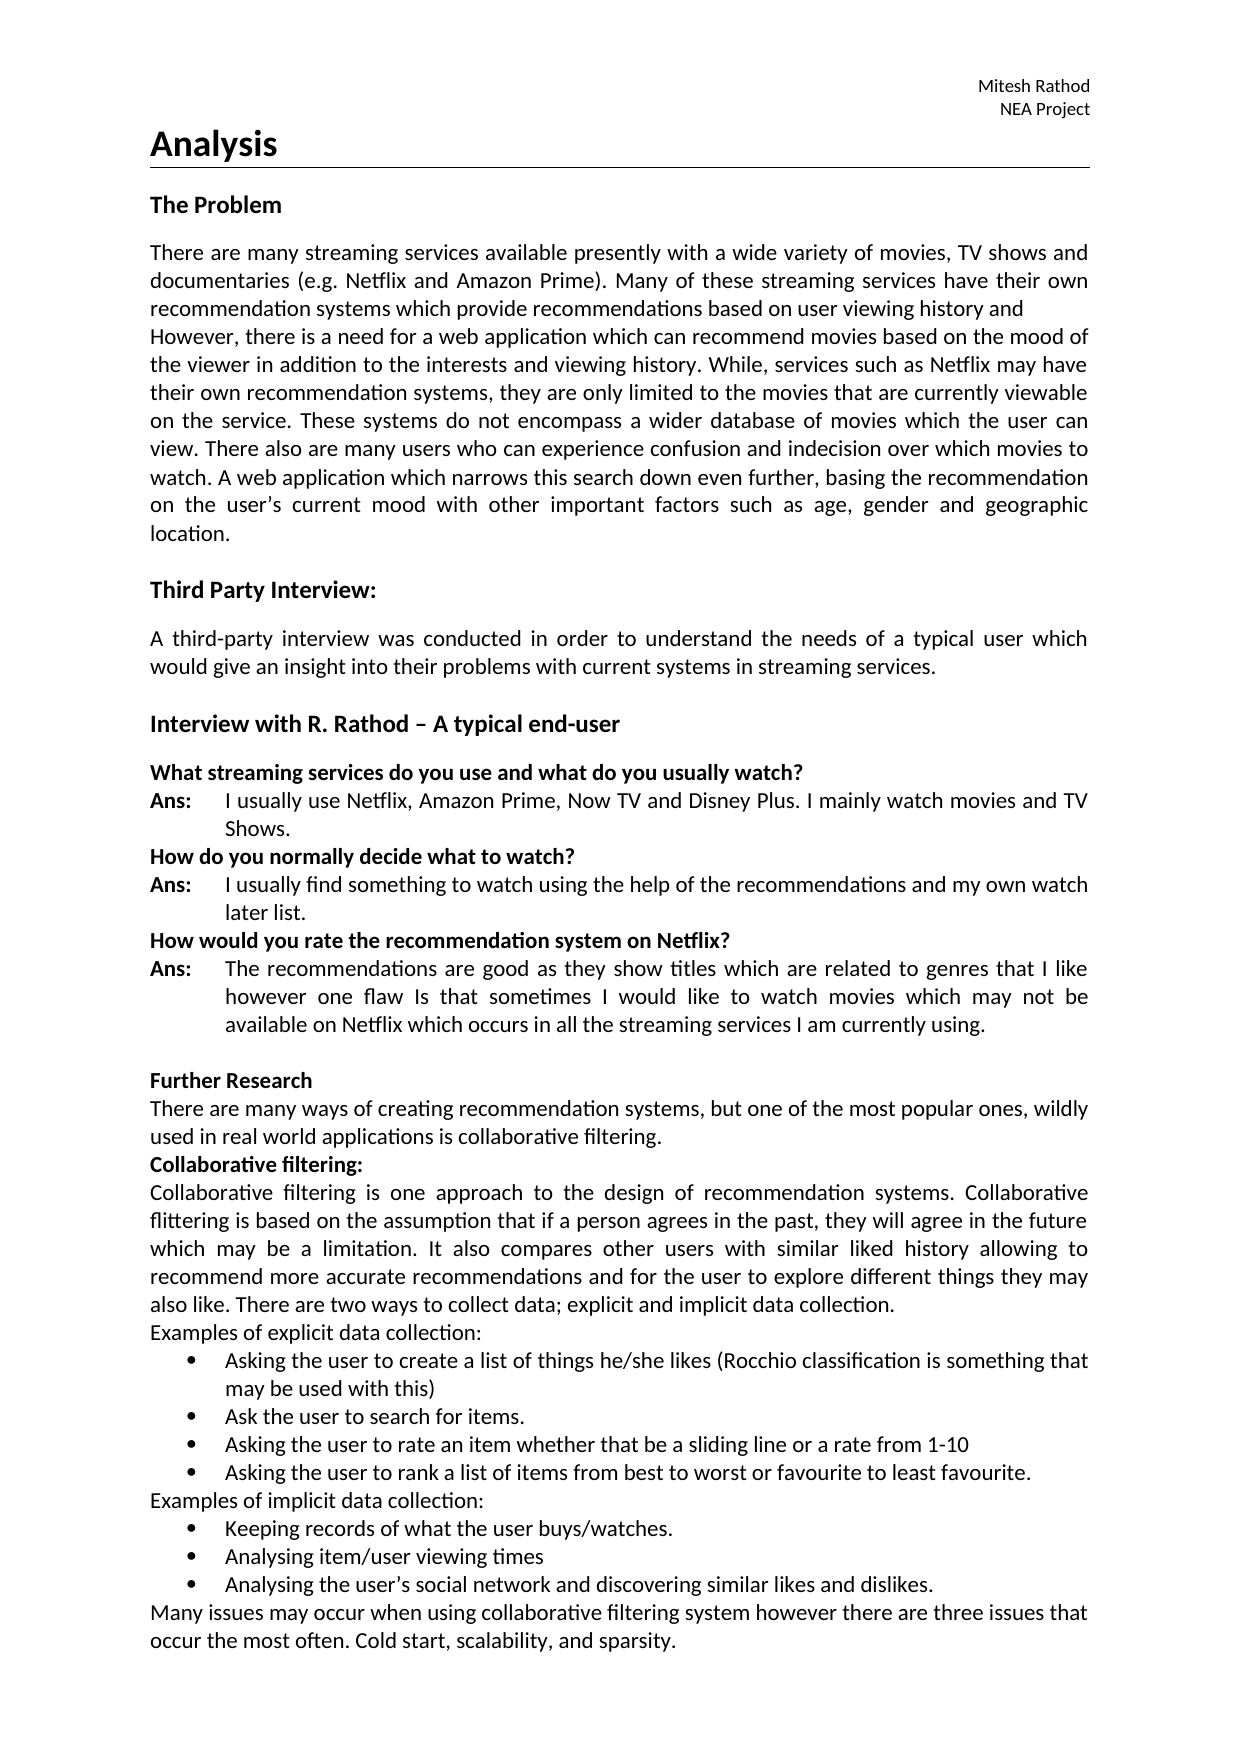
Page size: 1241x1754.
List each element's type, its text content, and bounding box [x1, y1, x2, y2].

list Asking the user to create a list of things he/she likes (Rocchio classification is something that may be used with this) [187, 1346, 1090, 1402]
text Examples of implicit data collection: [150, 1486, 1090, 1514]
list Asking the user to rate an item whether that be a sliding line or a rate from 1-10 [187, 1430, 1090, 1458]
text A third-party interview was conducted in order to understand the needs of a typical user which would give an insight into their problems with current systems in streaming services. [150, 624, 1090, 680]
text Analysis [150, 119, 1090, 167]
text Third Party Interview: [150, 575, 1090, 605]
list Analysing item/user viewing times [187, 1542, 1090, 1571]
text However, there is a need for a web application which can recommend movies based on the mood of the viewer in addition to the interests and viewing history. While, services such as Netflix may have their own recommendation systems, they are only limited to the movies that are currently viewable on the service. These systems do not encompass a wider database of movies which the user can view. There also are many users who can experience confusion and indecision over which movies to watch. A web application which narrows this search down even further, basing the recommendation on the user’s current mood with other important factors such as age, gender and geographic location. [150, 322, 1090, 547]
text Examples of explicit data collection: [150, 1318, 1090, 1346]
text There are many ways of creating recommendation systems, but one of the most popular ones, wildly used in real world applications is collaborative filtering. [150, 1094, 1090, 1150]
list Analysing the user’s social network and discovering similar likes and dislikes. [187, 1571, 1090, 1598]
list Keeping records of what the user buys/watches. [187, 1514, 1090, 1542]
text Collaborative filtering: [150, 1150, 1090, 1178]
text There are many streaming services available presently with a wide variety of movies, TV shows and documentaries (e.g. Netflix and Amazon Prime). Many of these streaming services have their own recommendation systems which provide recommendations based on user viewing history and [150, 238, 1090, 322]
text Ans: I usually find something to watch using the help of the recommendations and my own watch later list. [150, 870, 1090, 926]
text The Problem [150, 189, 1090, 219]
text Further Research [150, 1066, 1090, 1094]
text Collaborative filtering is one approach to the design of recommendation systems. Collaborative flittering is based on the assumption that if a person agrees in the past, they will agree in the future which may be a limitation. It also compares other users with similar liked history allowing to recommend more accurate recommendations and for the user to explore different things they may also like. There are two ways to collect data; explicit and implicit data collection. [150, 1178, 1090, 1318]
text Many issues may occur when using collaborative filtering system however there are three issues that occur the most often. Cold start, scalability, and sparsity. [150, 1598, 1090, 1654]
text Interview with R. Rathod – A typical end-user [150, 708, 1090, 739]
text What streaming services do you use and what do you usually watch? [150, 758, 1090, 786]
text Ans: I usually use Netflix, Amazon Prime, Now TV and Disney Plus. I mainly watch movies and TV Shows. [150, 786, 1090, 842]
text Ans: The recommendations are good as they show titles which are related to genres that I like however one flaw Is that sometimes I would like to watch movies which may not be available on Netflix which occurs in all the streaming services I am currently using. [150, 954, 1090, 1038]
list Ask the user to search for items. [187, 1402, 1090, 1430]
text How do you normally decide what to watch? [150, 842, 1090, 870]
list Asking the user to rank a list of items from best to worst or favourite to least favourite. [187, 1458, 1090, 1486]
text How would you rate the recommendation system on Netflix? [150, 926, 1090, 954]
